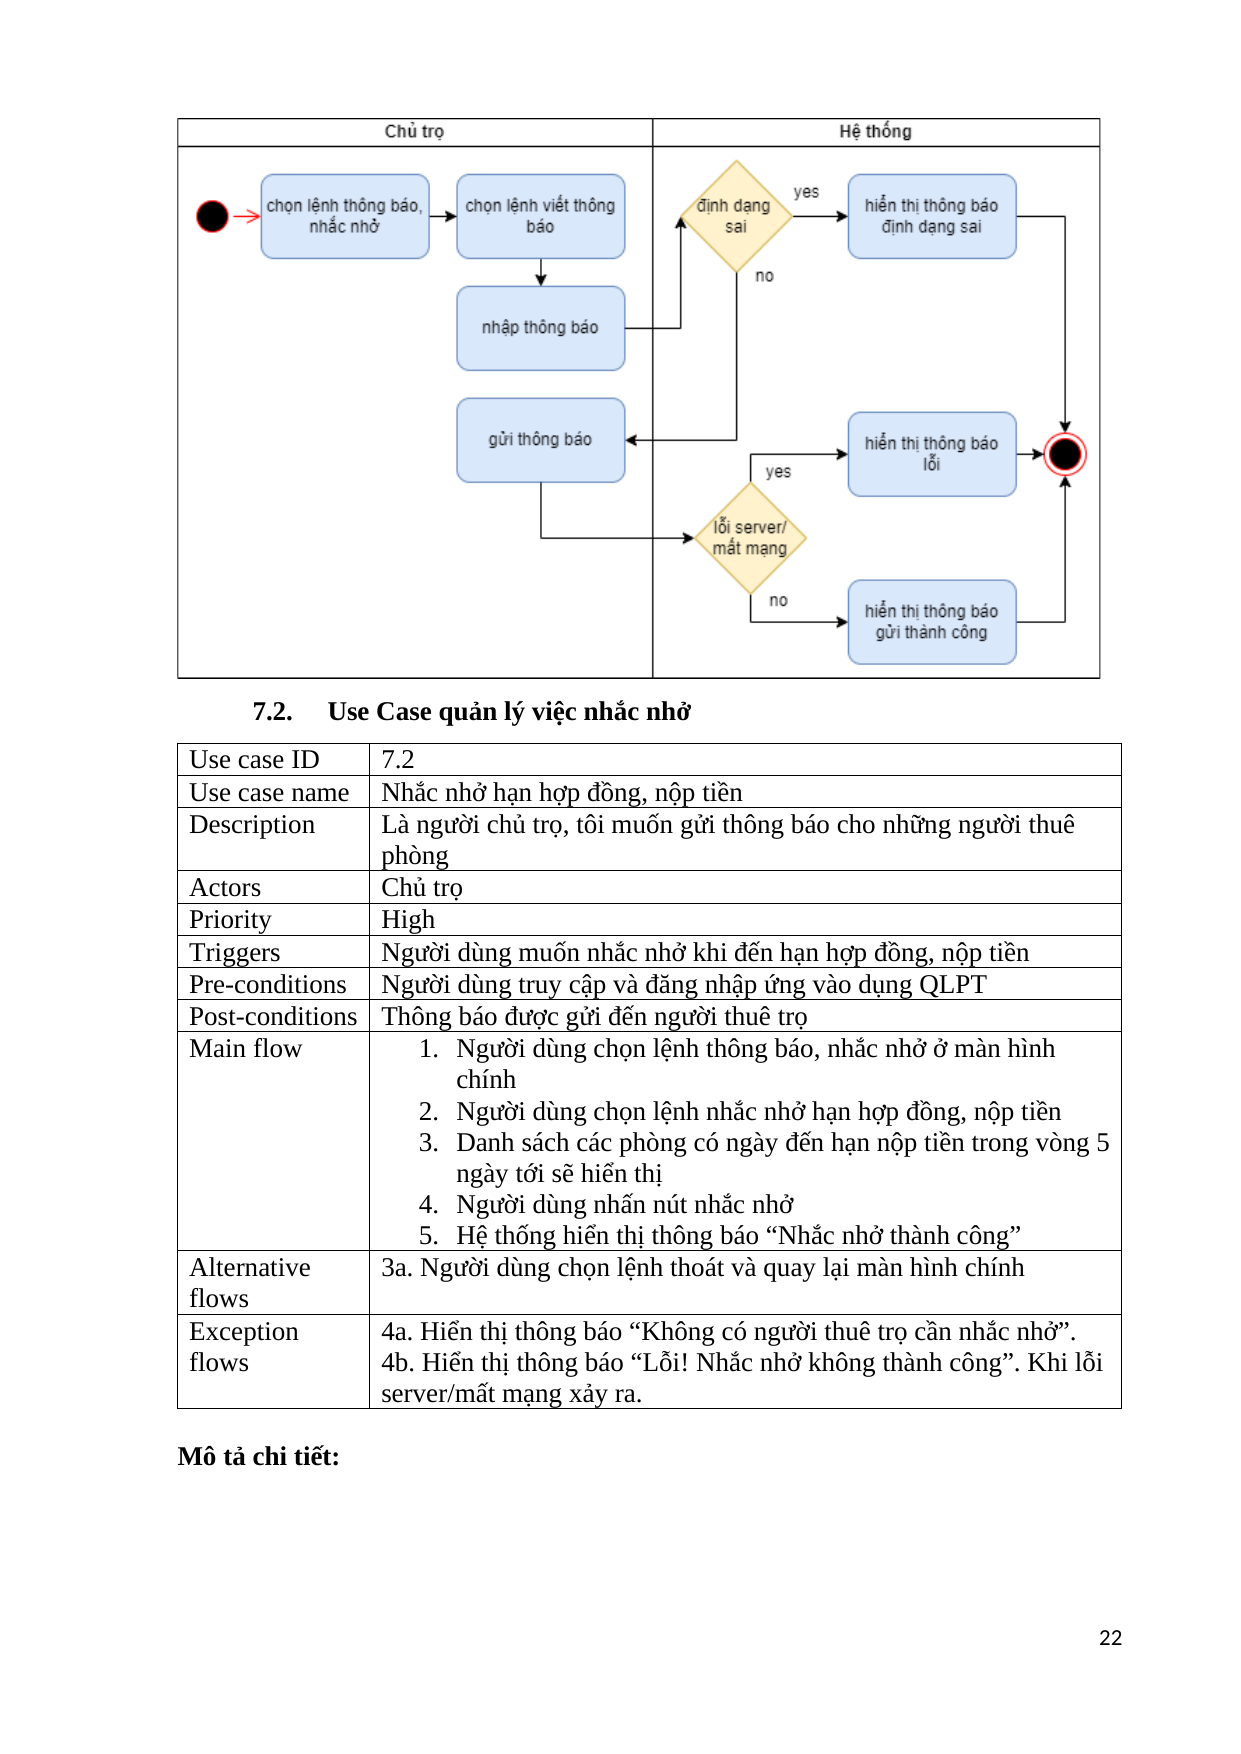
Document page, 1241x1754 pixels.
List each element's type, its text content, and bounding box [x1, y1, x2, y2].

table_cell Actors [178, 871, 369, 902]
table_cell Người dùng muốn nhắc nhở khi đến hạn hợp đồng, nộp tiền [370, 936, 1121, 967]
table_cell Use case name [178, 776, 369, 807]
picture [177, 118, 1101, 679]
text Mô tả chi tiết: [177, 1440, 1122, 1471]
table_cell Pre-conditions [178, 968, 369, 999]
table_cell Người dùng chọn lệnh thông báo, nhắc nhở ở màn hình chính Người dùng chọn lệnh nhắc nhở hạn hợp đồng, nộp tiền Danh sách các phòng có ngày đến hạn nộp tiền trong vòng 5 ngày tới sẽ hiển thị Người dùng nhấn nút nhắc nhở Hệ thống hiển thị thông báo “Nhắc nhở thành công” [370, 1032, 1121, 1250]
table_cell Người dùng truy cập và đăng nhập ứng vào dụng QLPT [370, 968, 1121, 999]
table_cell Thông báo được gửi đến người thuê trọ [370, 1000, 1121, 1031]
table_header 7.2 [370, 744, 1121, 775]
list Use Case quản lý việc nhắc nhở [252, 695, 1122, 726]
table_cell High [370, 904, 1121, 935]
table_cell 4a. Hiển thị thông báo “Không có người thuê trọ cần nhắc nhở”. 4b. Hiển thị thông báo “Lỗi! Nhắc nhở không thành công”. Khi lỗi server/mất mạng xảy ra. [370, 1315, 1121, 1408]
table_cell Chủ trọ [370, 871, 1121, 902]
table_cell 3a. Người dùng chọn lệnh thoát và quay lại màn hình chính [370, 1251, 1121, 1314]
table_cell Main flow [178, 1032, 369, 1250]
table_cell Nhắc nhở hạn hợp đồng, nộp tiền [370, 776, 1121, 807]
table_cell Priority [178, 904, 369, 935]
table_cell Triggers [178, 936, 369, 967]
table_header Use case ID [178, 744, 369, 775]
table_cell Alternative flows [178, 1251, 369, 1314]
table_cell Là người chủ trọ, tôi muốn gửi thông báo cho những người thuê phòng [370, 808, 1121, 870]
table_cell Post-conditions [178, 1000, 369, 1031]
table_cell Exception flows [178, 1315, 369, 1408]
table_cell Description [178, 808, 369, 870]
